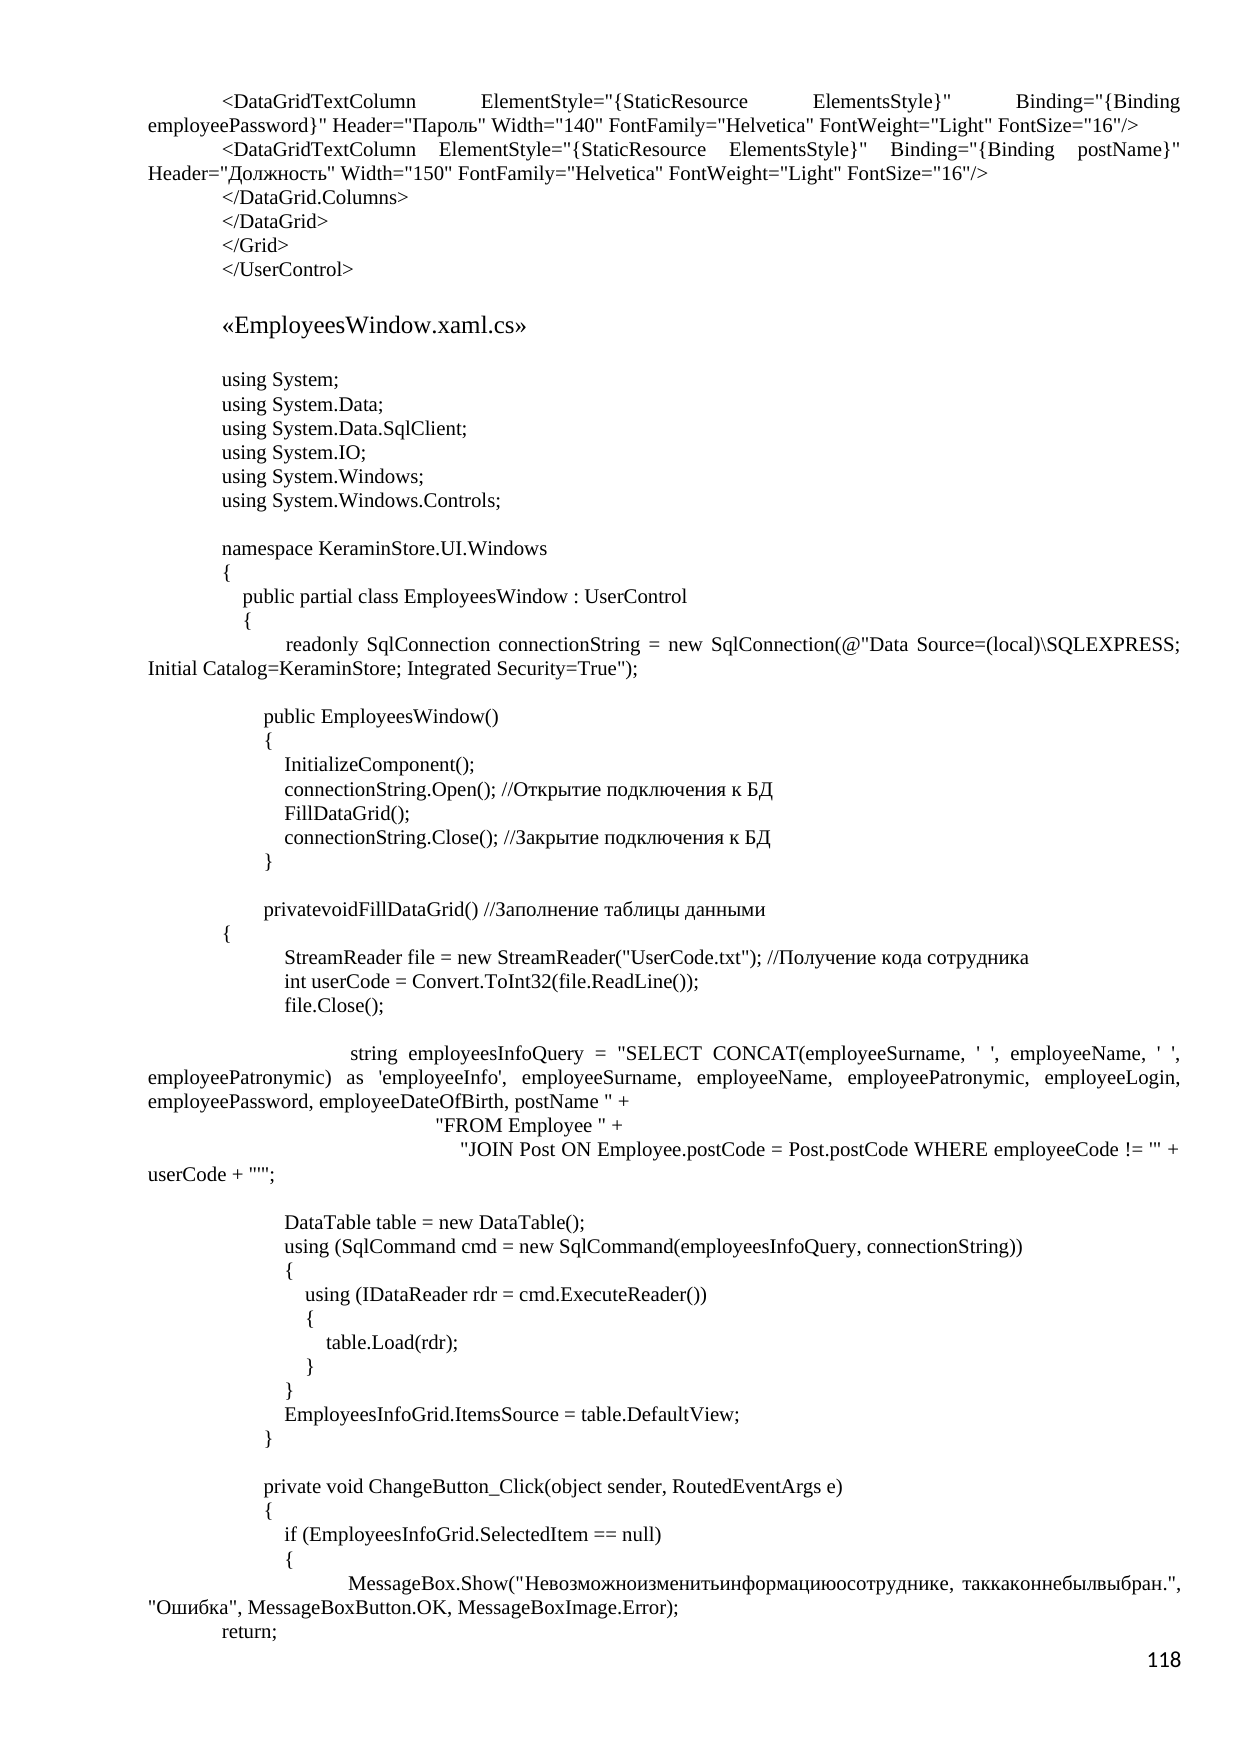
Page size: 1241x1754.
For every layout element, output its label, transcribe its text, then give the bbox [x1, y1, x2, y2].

text } [148, 849, 1181, 873]
text { [148, 1258, 1181, 1282]
text { [148, 608, 1181, 632]
text namespace KeraminStore.UI.Windows [148, 536, 1181, 560]
text "FROM Employee " + [148, 1113, 1181, 1137]
text using (SqlCommand cmd = new SqlCommand(employeesInfoQuery, connectionString)) [148, 1234, 1181, 1258]
text using System.Data; [148, 391, 1181, 416]
text FillDataGrid(); [148, 801, 1181, 824]
text { [148, 921, 1181, 945]
text readonly SqlConnection connectionString = new SqlConnection(@"Data Source=(local)\SQLEXPRESS; Initial Catalog=KeraminStore; Integrated Security=True"); [148, 632, 1181, 680]
text { [148, 728, 1181, 752]
text public partial class EmployeesWindow : UserControl [148, 584, 1181, 608]
text if (EmployeesInfoGrid.SelectedItem == null) [148, 1522, 1181, 1546]
text using System.Windows.Controls; [148, 488, 1181, 512]
text connectionString.Open(); //Открытие подключения к БД [148, 776, 1181, 801]
text string employeesInfoQuery = "SELECT CONCAT(employeeSurname, ' ', employeeName, ' ', employeePatronymic) as 'employeeInfo', employeeSurname, employeeName, employeePatronymic, employeeLogin, employeePassword, employeeDateOfBirth, postName " + [148, 1041, 1181, 1113]
text return; [148, 1619, 1181, 1643]
text } [148, 1426, 1181, 1450]
text using System; [148, 367, 1181, 391]
text int userCode = Convert.ToInt32(file.ReadLine()); [148, 969, 1181, 993]
text { [148, 560, 1181, 584]
text table.Load(rdr); [148, 1330, 1181, 1354]
text } [148, 1378, 1181, 1402]
text public EmployeesWindow() [148, 704, 1181, 728]
text using (IDataReader rdr = cmd.ExecuteReader()) [148, 1282, 1181, 1306]
text <DataGridTextColumn ElementStyle="{StaticResource ElementsStyle}" Binding="{Binding employeePassword}" Header="Пароль" Width="140" FontFamily="Helvetica" FontWeight="Light" FontSize="16"/> [148, 89, 1181, 137]
text "JOIN Post ON Employee.postCode = Post.postCode WHERE employeeCode != '" + userCode + "'"; [148, 1137, 1181, 1186]
text StreamReader file = new StreamReader("UserCode.txt"); //Получение кода сотрудника [148, 945, 1181, 969]
text «EmployeesWindow.xaml.cs» [148, 310, 1181, 339]
text <DataGridTextColumn ElementStyle="{StaticResource ElementsStyle}" Binding="{Binding postName}" Header="Должность" Width="150" FontFamily="Helvetica" FontWeight="Light" FontSize="16"/> [148, 137, 1181, 185]
text using System.Data.SqlClient; [148, 416, 1181, 439]
text { [148, 1546, 1181, 1571]
text file.Close(); [148, 993, 1181, 1017]
text MessageBox.Show("Невозможноизменитьинформациюосотруднике, таккаконнебылвыбран.", "Ошибка", MessageBoxButton.OK, MessageBoxImage.Error); [148, 1571, 1181, 1619]
text using System.Windows; [148, 464, 1181, 488]
text } [148, 1354, 1181, 1378]
text InitializeComponent(); [148, 752, 1181, 776]
text </UserControl> [148, 257, 1181, 281]
text </DataGrid> [148, 209, 1181, 233]
text { [148, 1306, 1181, 1330]
text </DataGrid.Columns> [148, 185, 1181, 209]
text privatevoidFillDataGrid() //Заполнение таблицы данными [148, 897, 1181, 921]
text connectionString.Close(); //Закрытие подключения к БД [148, 824, 1181, 849]
text using System.IO; [148, 439, 1181, 464]
text { [148, 1498, 1181, 1522]
text private void ChangeButton_Click(object sender, RoutedEventArgs e) [148, 1474, 1181, 1498]
text </Grid> [148, 233, 1181, 257]
text DataTable table = new DataTable(); [148, 1209, 1181, 1234]
text EmployeesInfoGrid.ItemsSource = table.DefaultView; [148, 1402, 1181, 1426]
